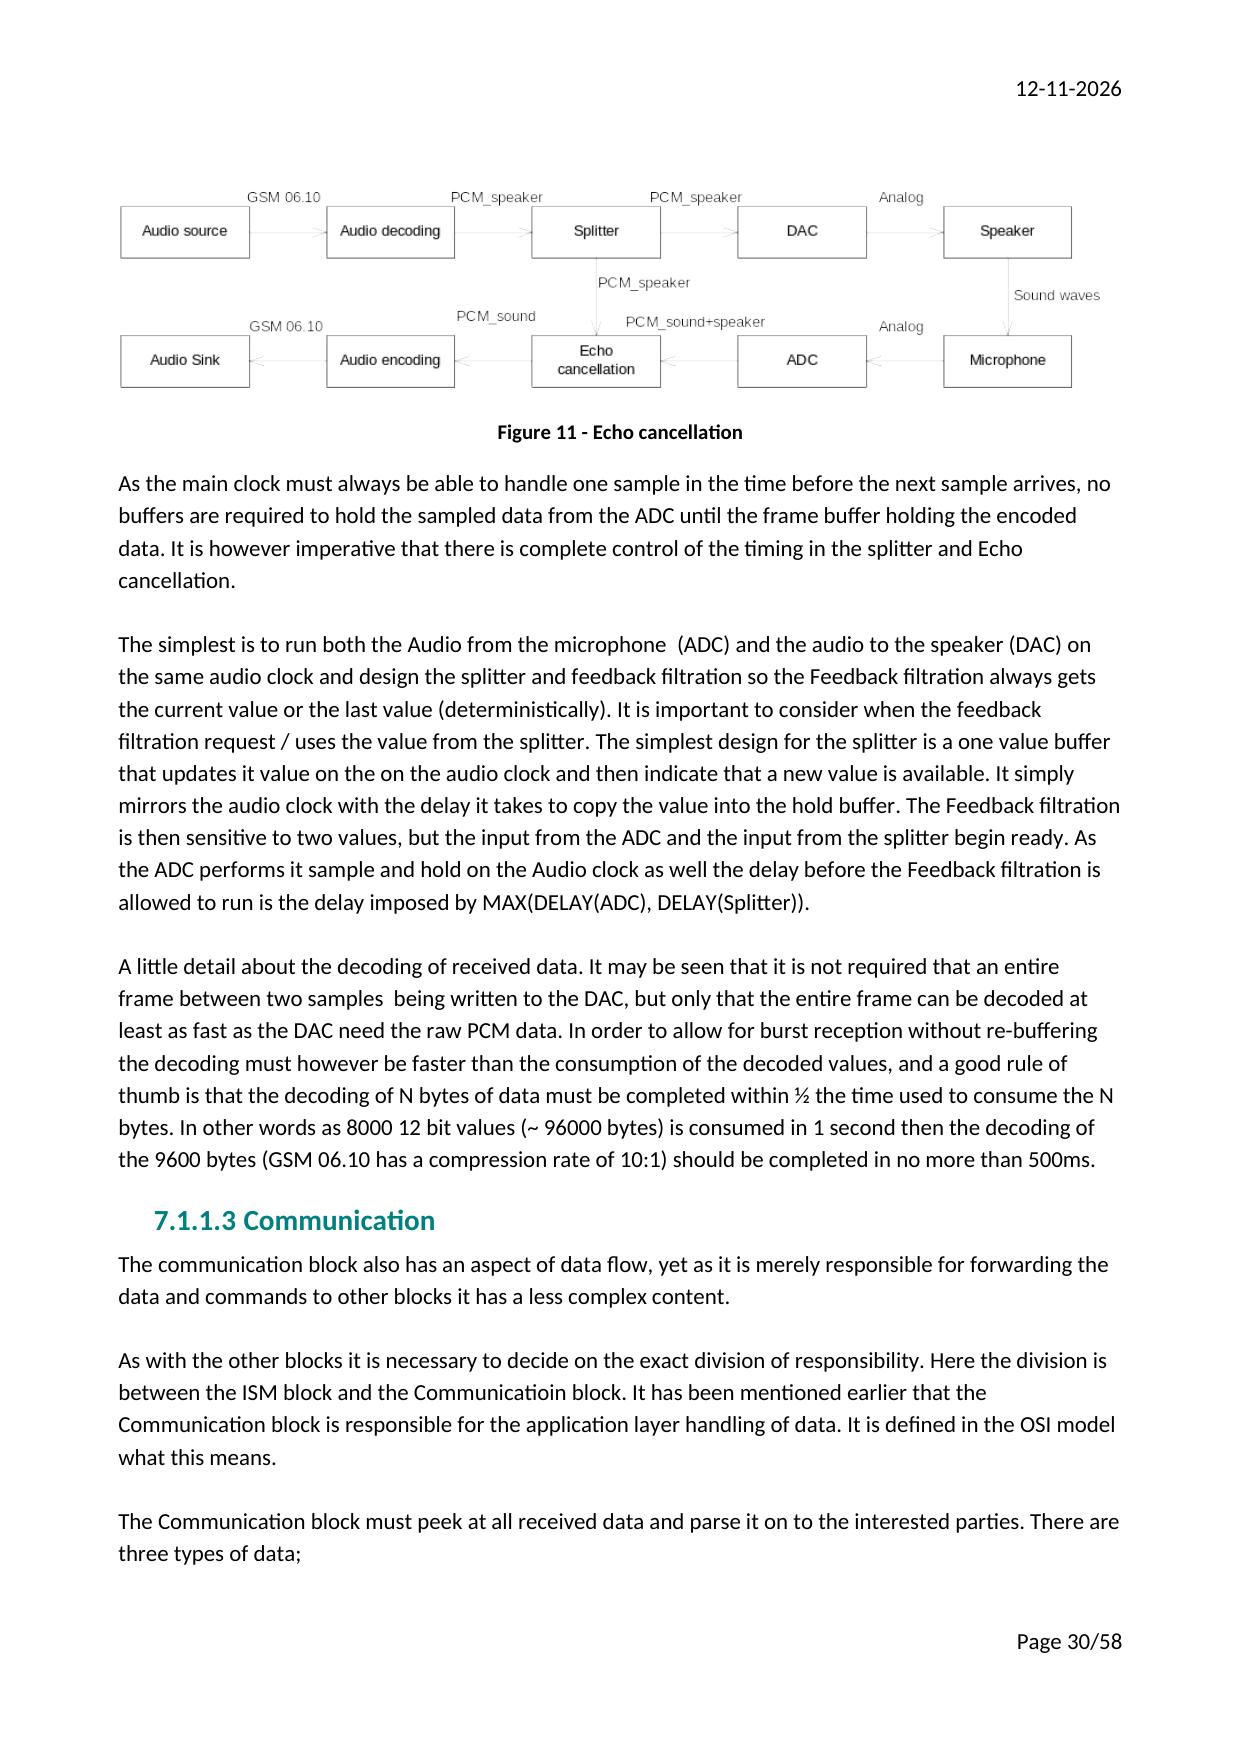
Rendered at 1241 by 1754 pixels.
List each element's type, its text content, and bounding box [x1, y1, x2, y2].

text The Communication block must peek at all received data and parse it on to the interested parties. There are three types of data; [118, 1507, 1122, 1567]
text As with the other blocks it is necessary to decide on the exact division of responsibility. Here the division is between the ISM block and the Communicatioin block. It has been mentioned earlier that the Communication block is responsible for the application layer handling of data. It is defined in the OSI model what this means. [118, 1346, 1122, 1471]
subtitle Communication [153, 1202, 1122, 1238]
text The simplest is to run both the Audio from the microphone (ADC) and the audio to the speaker (DAC) on the same audio clock and design the splitter and feedback filtration so the Feedback filtration always gets the current value or the last value (deterministically). It is important to consider when the feedback filtration request / uses the value from the splitter. The simplest design for the splitter is a one value buffer that updates it value on the on the audio clock and then indicate that a new value is available. It simply mirrors the audio clock with the delay it takes to copy the value into the hold buffer. The Feedback filtration is then sensitive to two values, but the input from the ADC and the input from the splitter begin ready. As the ADC performs it sample and hold on the Audio clock as well the delay before the Feedback filtration is allowed to run is the delay imposed by MAX(DELAY(ADC), DELAY(Splitter)). [118, 630, 1122, 916]
text Figure 11 - Echo cancellation [118, 419, 1122, 445]
text As the main clock must always be able to handle one sample in the time before the next sample arrives, no buffers are required to hold the sampled data from the ADC until the frame buffer holding the encoded data. It is however imperative that there is complete control of the timing in the splitter and Echo cancellation. [118, 469, 1122, 594]
text A little detail about the decoding of received data. It may be seen that it is not required that an entire frame between two samples being written to the DAC, but only that the entire frame can be decoded at least as fast as the DAC need the raw PCM data. In order to allow for burst reception without re-buffering the decoding must however be faster than the consumption of the decoded values, and a good rule of thumb is that the decoding of N bytes of data must be completed within ½ the time used to consume the N bytes. In other words as 8000 12 bit values (~ 96000 bytes) is consumed in 1 second then the decoding of the 9600 bytes (GSM 06.10 has a compression rate of 10:1) should be completed in no more than 500ms. [118, 952, 1122, 1173]
text The communication block also has an aspect of data flow, yet as it is merely responsible for forwarding the data and commands to other blocks it has a less complex content. [118, 1250, 1122, 1310]
